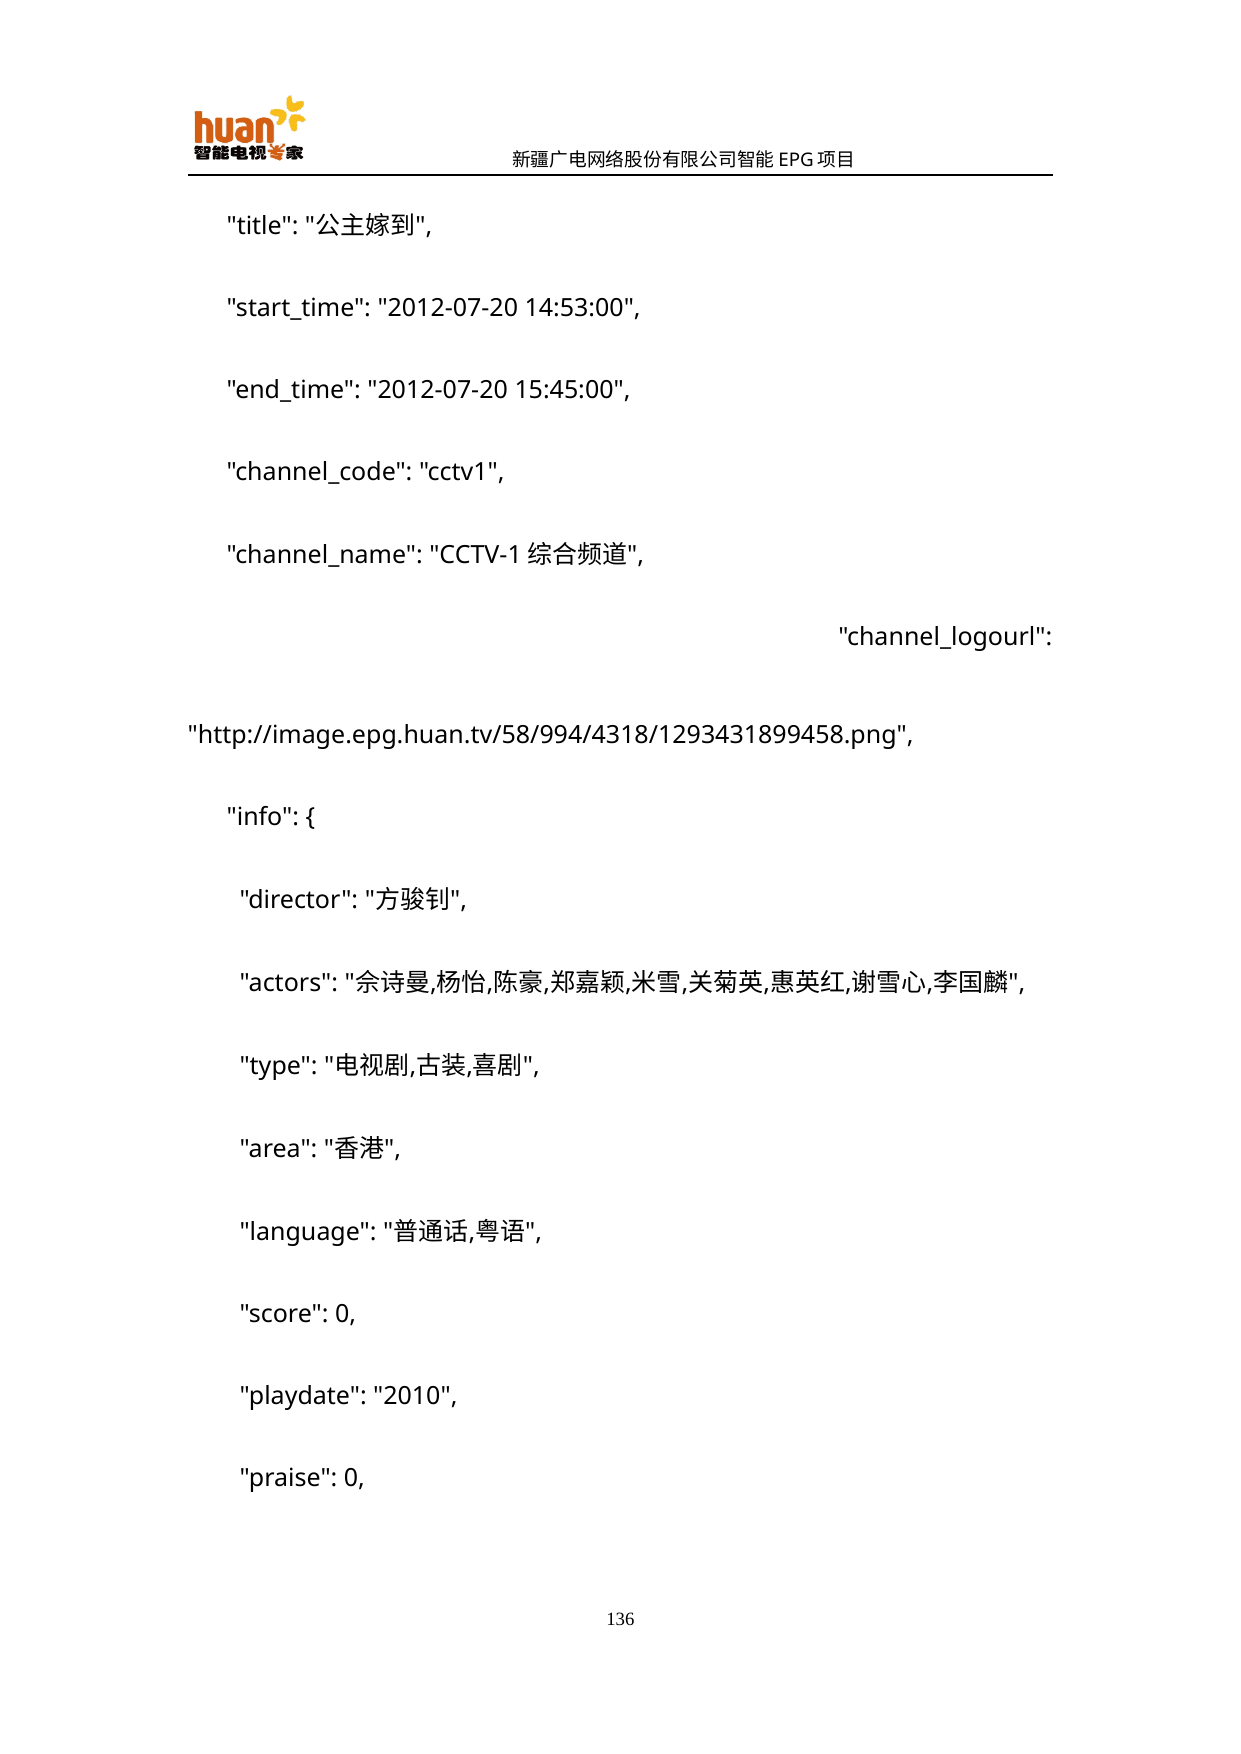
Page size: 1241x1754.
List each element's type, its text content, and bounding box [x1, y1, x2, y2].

text "title": "公主嫁到", [187, 191, 1053, 256]
text "director": "方骏钊", [187, 865, 1053, 930]
text "playdate": "2010", [187, 1362, 1053, 1427]
text "actors": "佘诗曼,杨怡,陈豪,郑嘉颖,米雪,关菊英,惠英红,谢雪心,李国麟", [187, 948, 1053, 1013]
text "channel_logourl": "http://image.epg.huan.tv/58/994/4318/1293431899458.png", [187, 603, 1053, 766]
text "channel_code": "cctv1", [187, 438, 1053, 503]
text "info": { [187, 783, 1053, 848]
text "language": "普通话,粤语", [187, 1197, 1053, 1262]
text "praise": 0, [187, 1444, 1053, 1509]
picture [187, 88, 313, 167]
text "end_time": "2012-07-20 15:45:00", [187, 356, 1053, 421]
text "area": "香港", [187, 1114, 1053, 1179]
text "start_time": "2012-07-20 14:53:00", [187, 274, 1053, 339]
text "channel_name": "CCTV-1综合频道", [187, 520, 1053, 585]
text "type": "电视剧,古装,喜剧", [187, 1031, 1053, 1096]
text "score": 0, [187, 1280, 1053, 1345]
